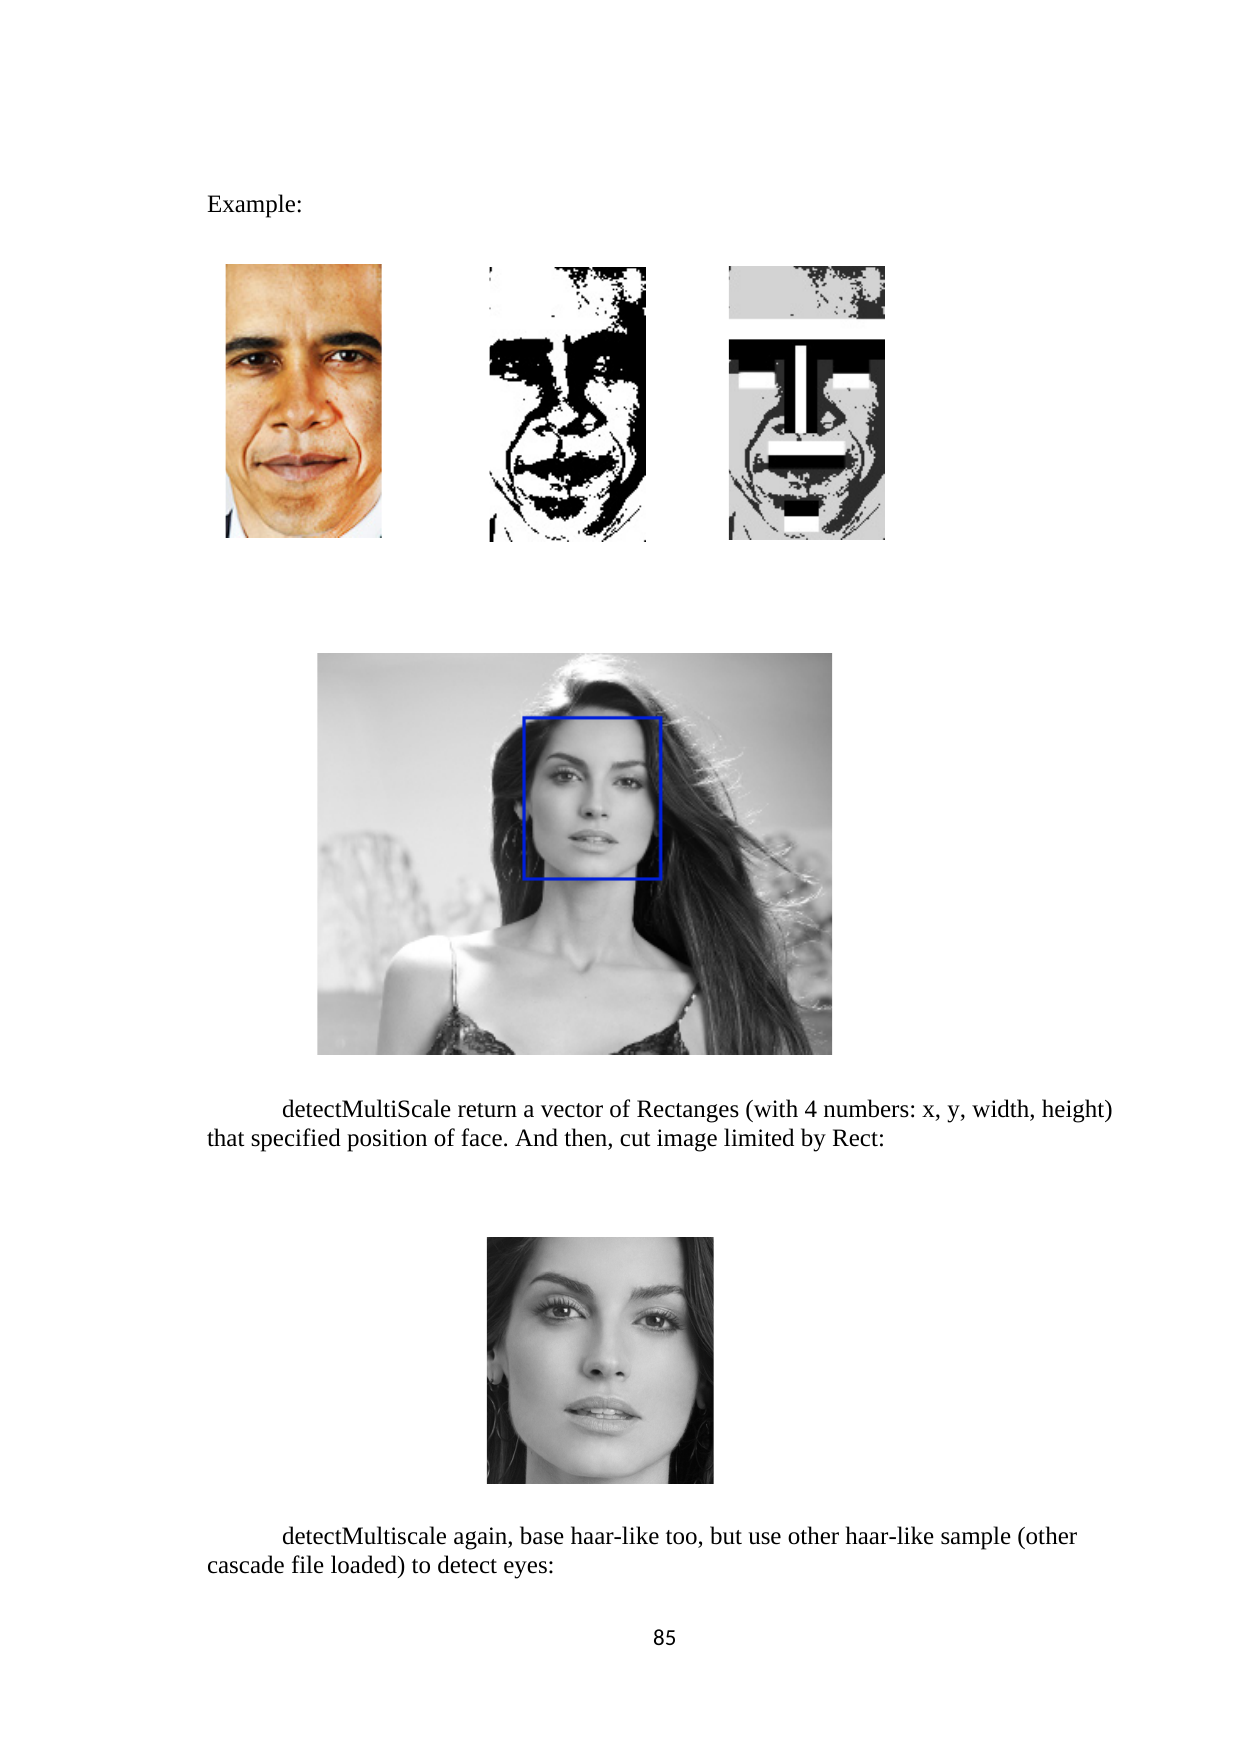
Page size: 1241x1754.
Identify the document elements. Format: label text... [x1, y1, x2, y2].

picture [317, 653, 833, 1055]
text Example: [207, 189, 1122, 218]
picture [489, 267, 646, 542]
text detectMultiscale again, base haar-like too, but use other haar-like sample (other cascade file loaded) to detect eyes: [207, 1521, 1122, 1579]
picture [225, 264, 382, 538]
text detectMultiScale return a vector of Rectanges (with 4 numbers: x, y, width, height) that specified position of face. And then, cut image limited by Rect: [207, 1094, 1122, 1152]
picture [728, 266, 885, 540]
picture [486, 1237, 714, 1484]
